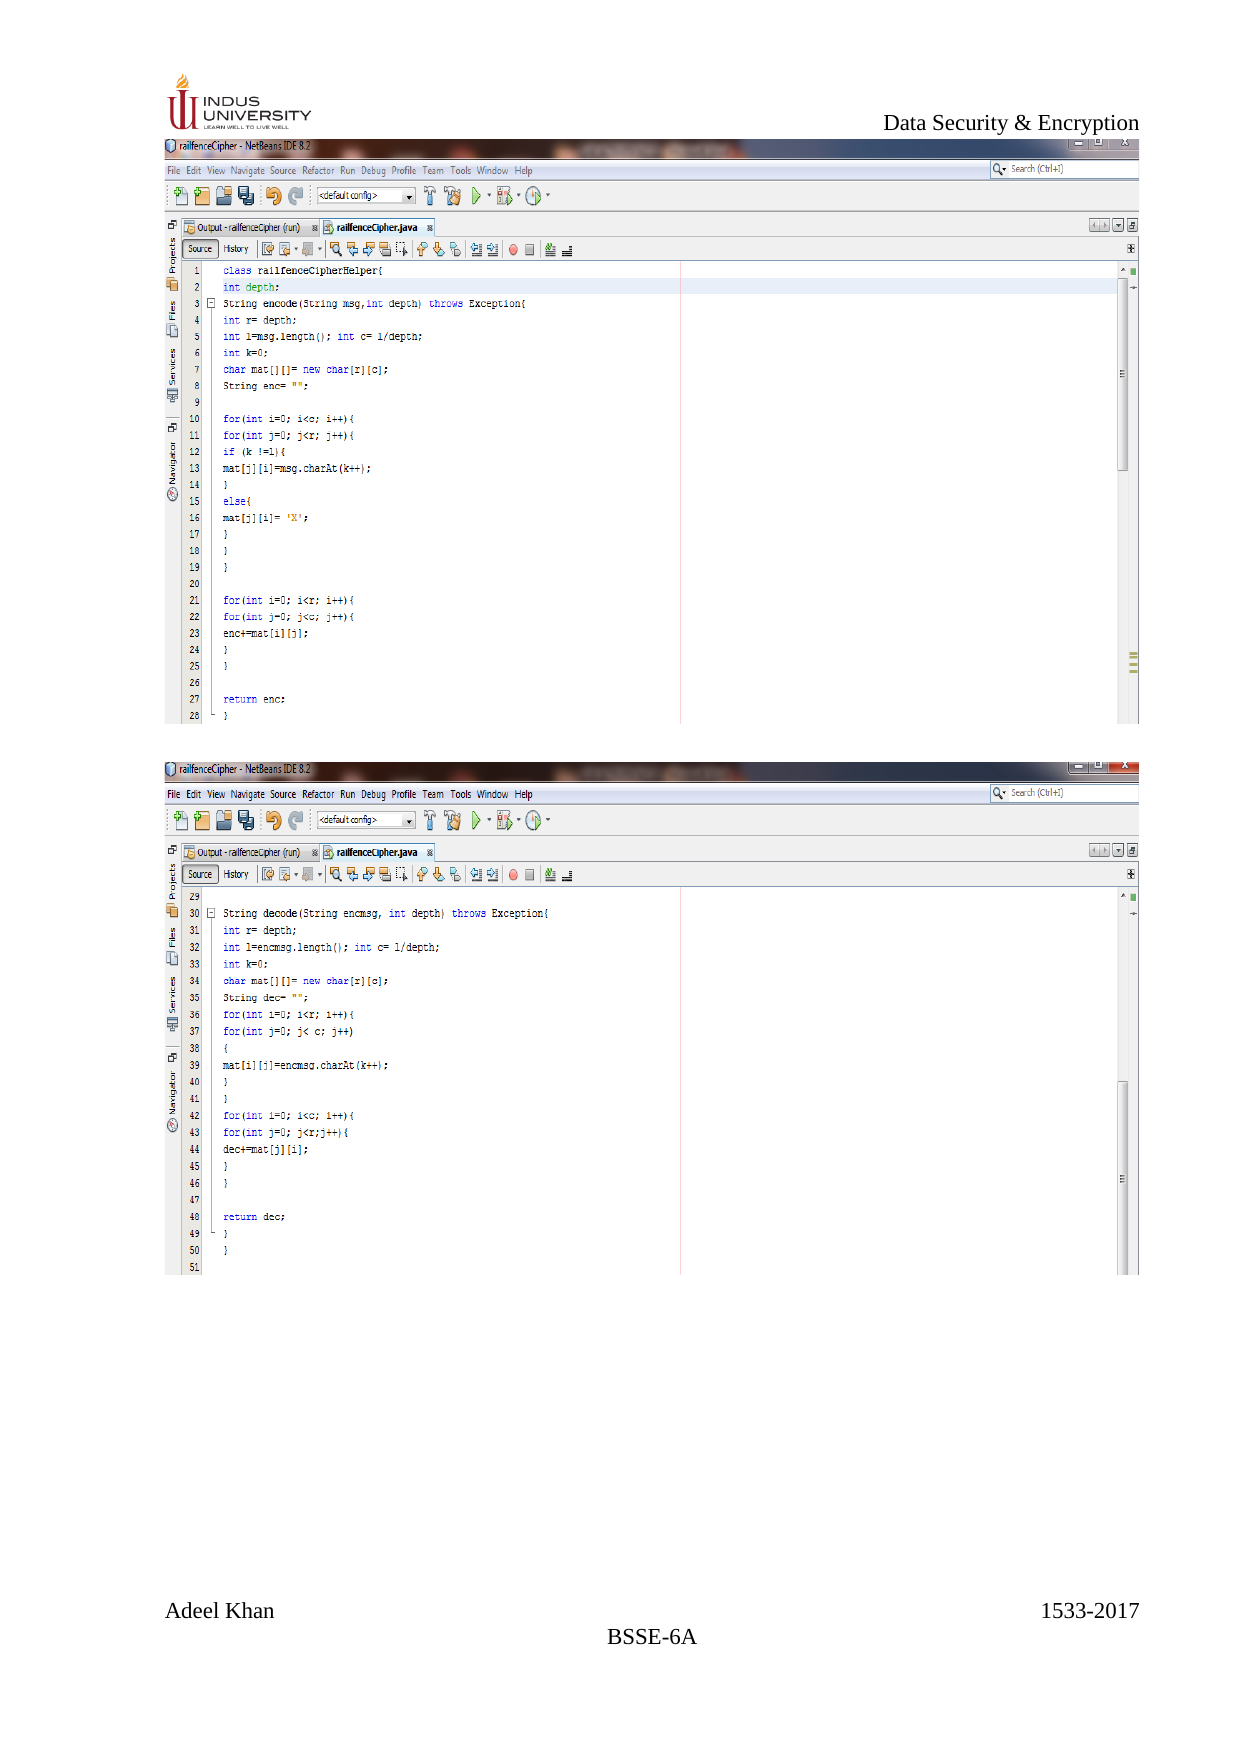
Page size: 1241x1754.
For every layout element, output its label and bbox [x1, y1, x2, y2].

picture [164, 73, 317, 130]
picture [164, 139, 1140, 724]
picture [164, 762, 1139, 1275]
